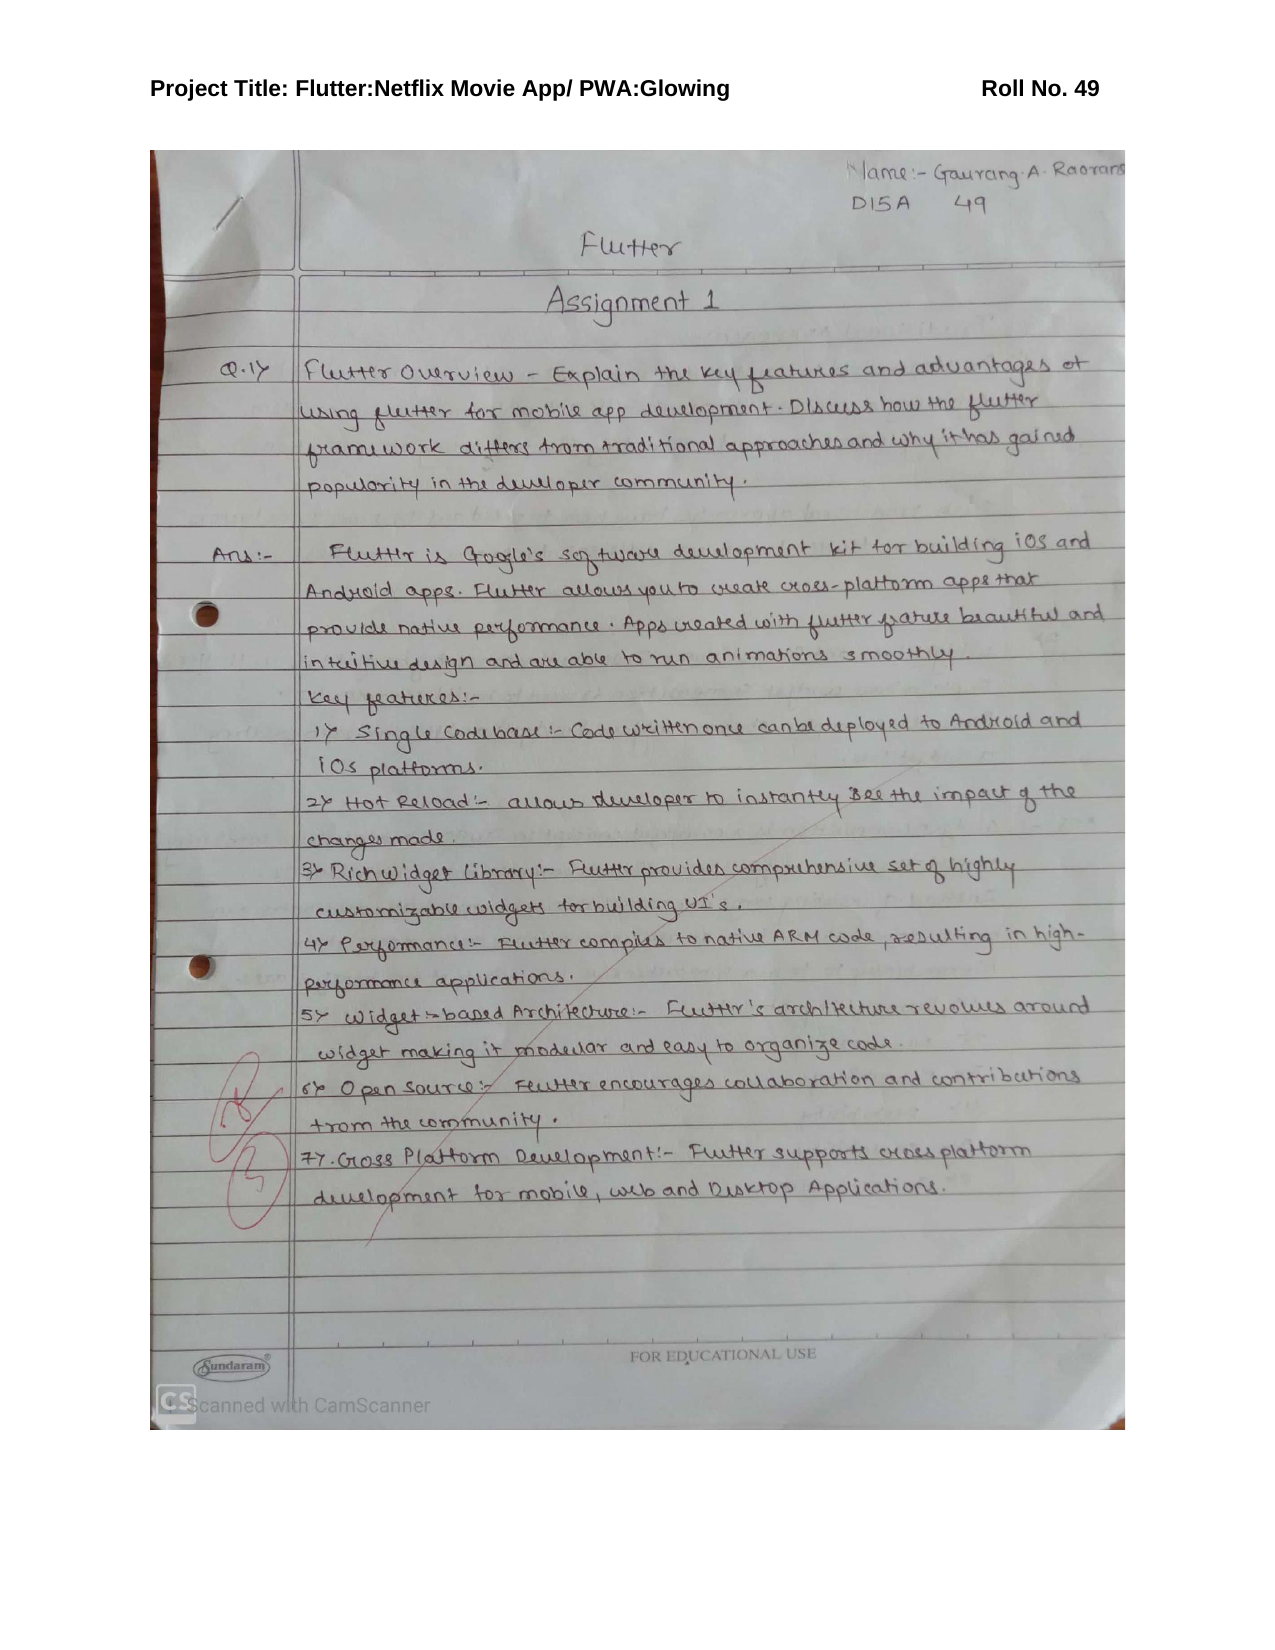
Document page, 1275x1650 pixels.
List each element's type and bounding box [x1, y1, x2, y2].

picture [150, 150, 1125, 1430]
